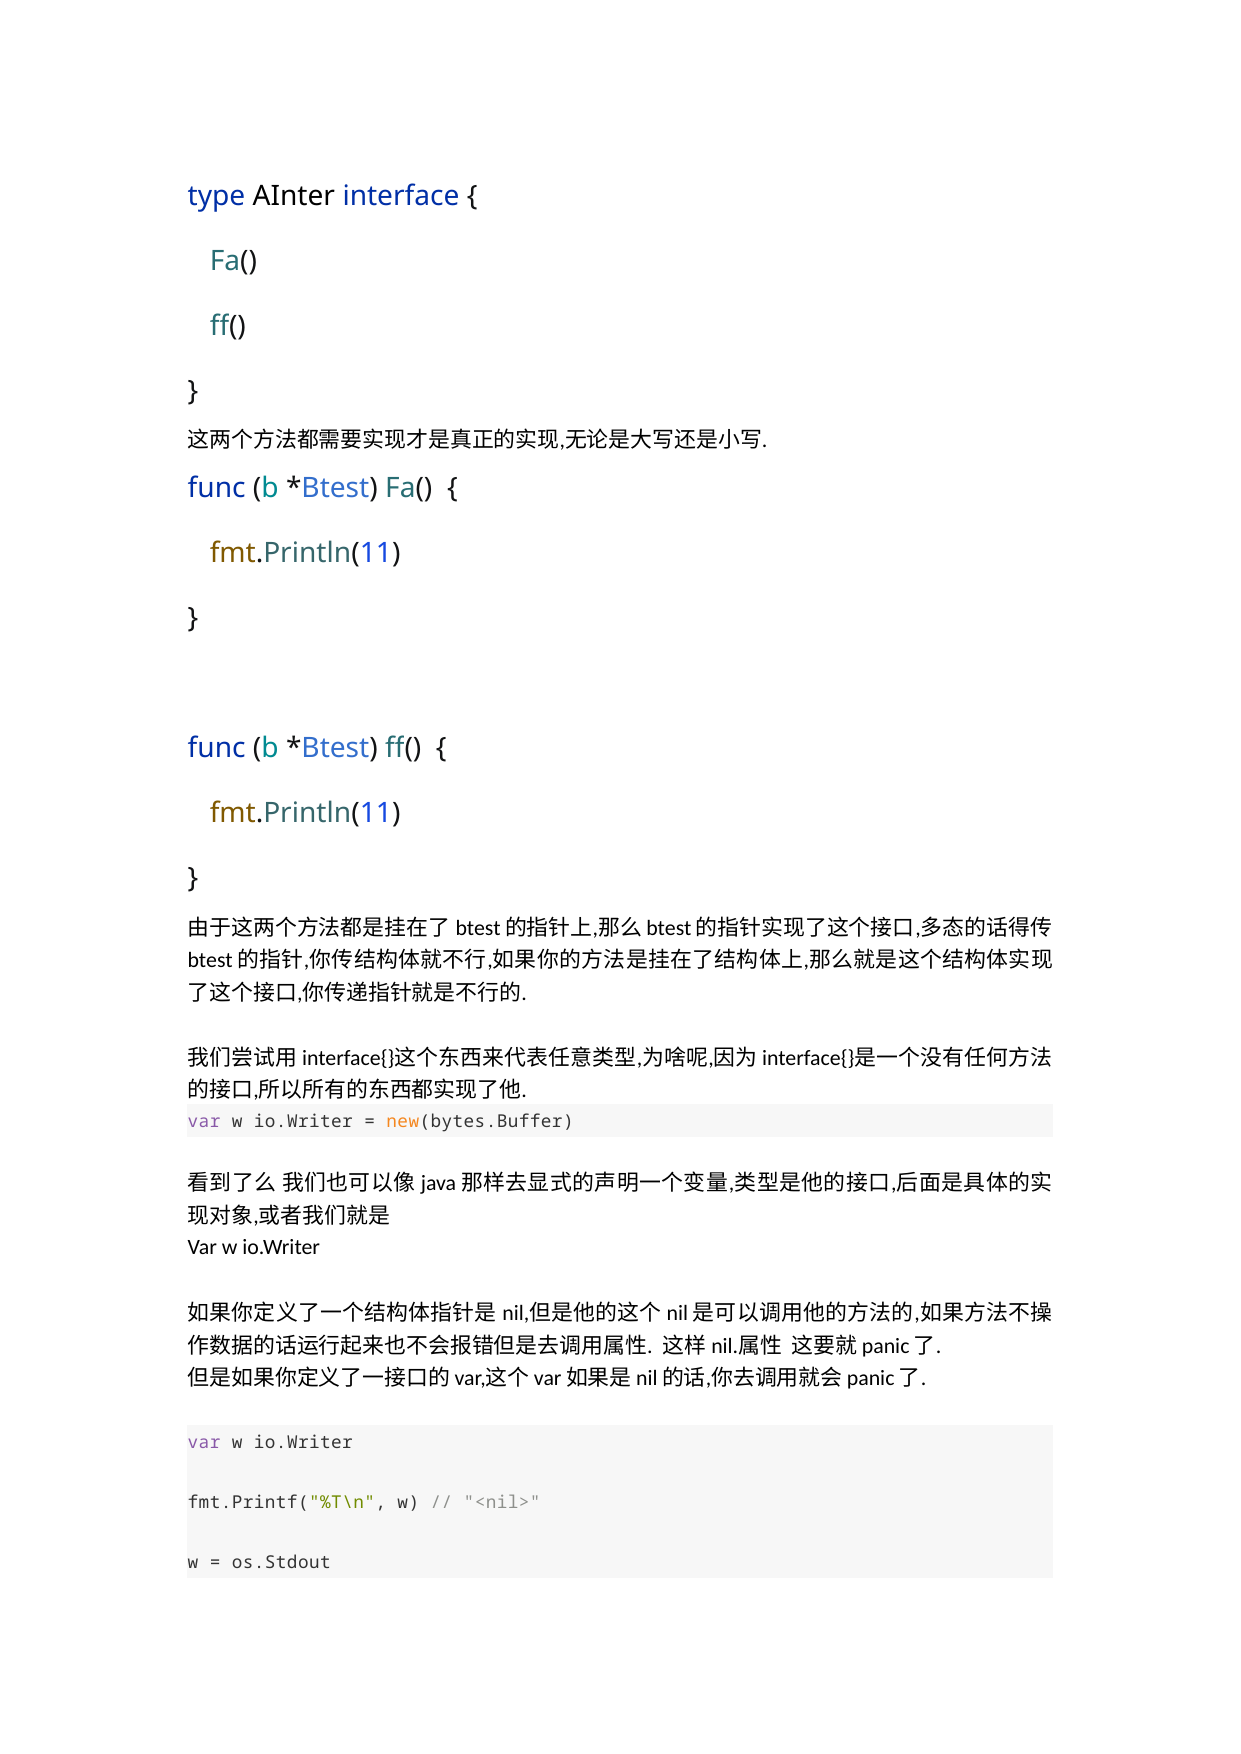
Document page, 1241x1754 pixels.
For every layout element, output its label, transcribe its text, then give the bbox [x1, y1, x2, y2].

text Var w io.Writer [187, 1230, 1053, 1262]
text w = os.Stdout [187, 1546, 1053, 1578]
text 看到了么 我们也可以像java那样去显式的声明一个变量,类型是他的接口,后面是具体的实现对象,或者我们就是 [187, 1165, 1053, 1230]
text fmt.Printf("%T\n", w) // "<nil>" [187, 1485, 1053, 1518]
text var w io.Writer = new(bytes.Buffer) [187, 1104, 1053, 1137]
text type AInter interface { Fa() ff() } [187, 162, 1053, 422]
text 这两个方法都需要实现才是真正的实现,无论是大写还是小写. [187, 422, 1053, 454]
text var w io.Writer [187, 1425, 1053, 1457]
text func (b *Btest) Fa() { fmt.Println(11) } func (b *Btest) ff() { fmt.Println(11) } [187, 454, 1053, 909]
text 我们尝试用interface{}这个东西来代表任意类型,为啥呢,因为interface{}是一个没有任何方法的接口,所以所有的东西都实现了他. [187, 1039, 1053, 1104]
text 由于这两个方法都是挂在了btest的指针上,那么btest的指针实现了这个接口,多态的话得传btest的指针,你传结构体就不行,如果你的方法是挂在了结构体上,那么就是这个结构体实现了这个接口,你传递指针就是不行的. [187, 909, 1053, 1007]
text 如果你定义了一个结构体指针是nil,但是他的这个nil是可以调用他的方法的,如果方法不操作数据的话运行起来也不会报错但是去调用属性. 这样 nil.属性 这要就panic了. [187, 1295, 1053, 1360]
text 但是如果你定义了一接口的var,这个var如果是nil的话,你去调用就会panic了. [187, 1360, 1053, 1392]
